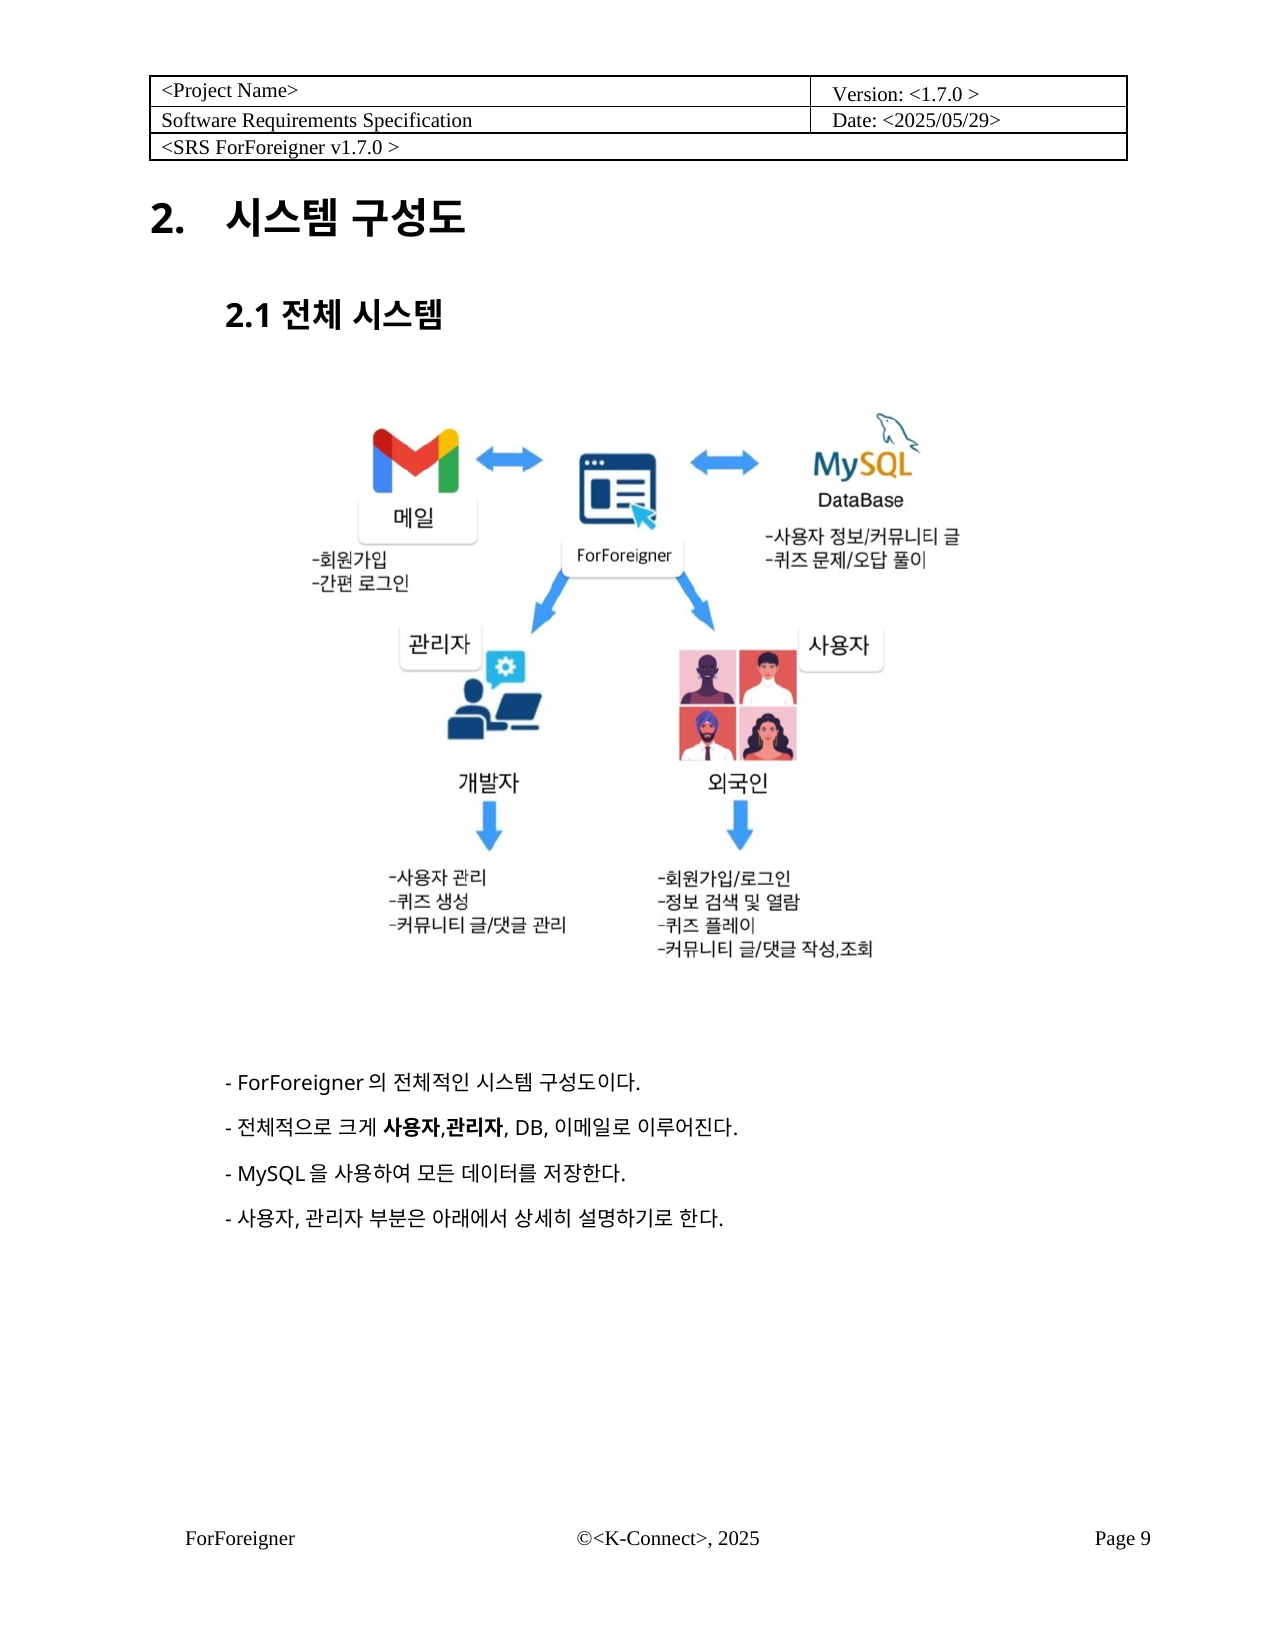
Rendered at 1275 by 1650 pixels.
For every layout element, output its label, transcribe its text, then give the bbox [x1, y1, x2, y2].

picture [293, 394, 982, 976]
text - 전체적으로 크게 사용자,관리자, DB, 이메일로 이루어진다. [150, 1112, 1125, 1142]
text - MySQL을 사용하여 모든 데이터를 저장한다. [150, 1157, 1125, 1187]
text - 사용자, 관리자 부분은 아래에서 상세히 설명하기로 한다. [150, 1202, 1125, 1233]
subtitle 시스템 구성도 [150, 185, 1125, 246]
text - ForForeigner의 전체적인 시스템 구성도이다. [150, 1066, 1125, 1097]
subtitle 2.1 전체 시스템 [150, 289, 1125, 337]
